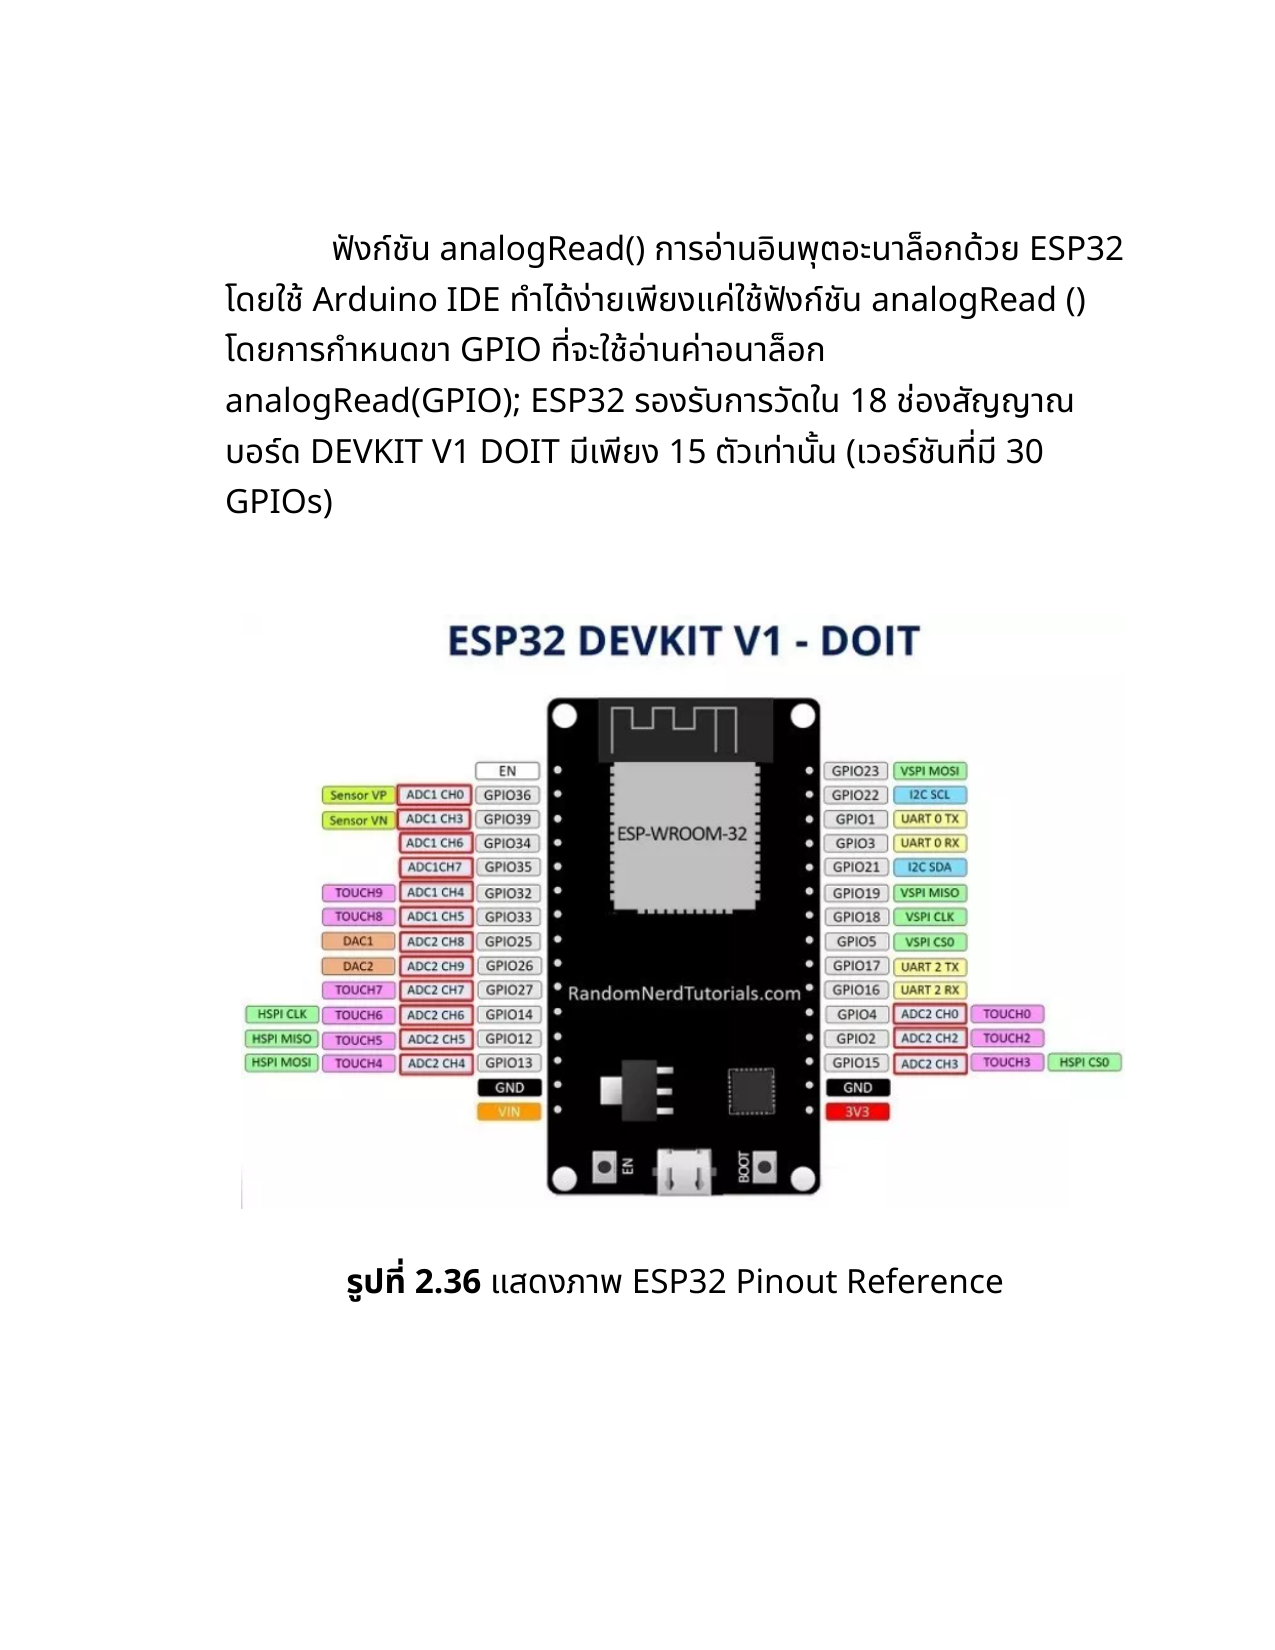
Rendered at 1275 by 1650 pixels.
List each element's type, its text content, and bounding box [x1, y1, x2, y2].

table_header รูปที่ 2.36 แสดงภาพ ESP32 Pinout Reference [225, 602, 1125, 1308]
picture [236, 602, 1125, 1213]
text ฟังก์ชัน analogRead() การอ่านอินพุตอะนาล็อกด้วย ESP32 โดยใช้ Arduino IDE ทำได้ง่ายเพียงแค่ใช้ฟังก์ชัน analogRead () โดยการกำหนดขา GPIO ที่จะใช้อ่านค่าอนาล็อก analogRead(GPIO); ESP32 รองรับการวัดใน 18 ช่องสัญญาณ บอร์ด DEVKIT V1 DOIT มีเพียง 15 ตัวเท่านั้น (เวอร์ชันที่มี 30 GPIOs) [225, 225, 1125, 523]
